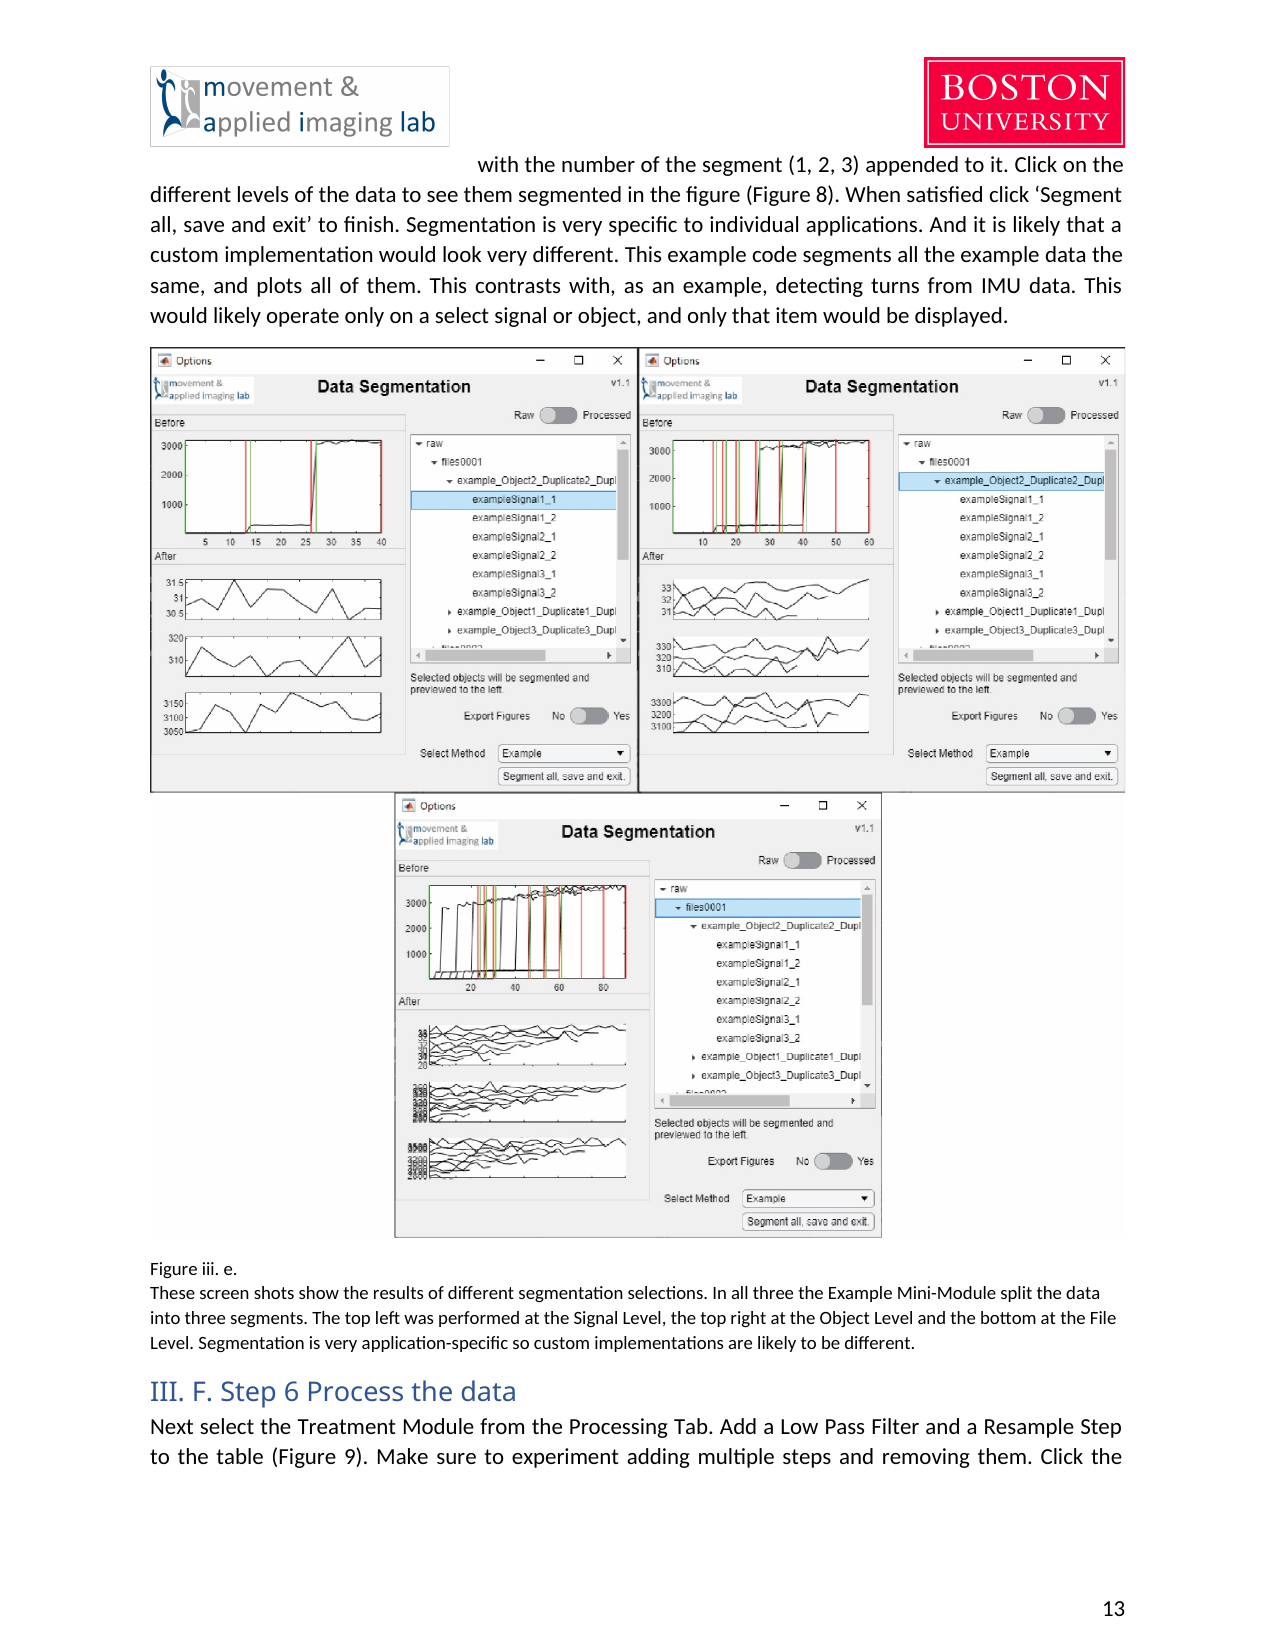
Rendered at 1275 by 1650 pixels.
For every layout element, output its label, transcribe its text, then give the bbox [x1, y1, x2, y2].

subtitle III. F. Step 6 Process the data [150, 1372, 1125, 1409]
picture [924, 57, 1125, 148]
picture [150, 59, 459, 150]
text Figure iii. e. [150, 1257, 1125, 1280]
text These screen shots show the results of different segmentation selections. In all three the Example Mini-Module split the data into three segments. The top left was performed at the Signal Level, the top right at the Object Level and the bottom at the File Level. Segmentation is very application-specific so custom implementations are likely to be different. [150, 1282, 1125, 1354]
picture [150, 347, 1125, 1238]
